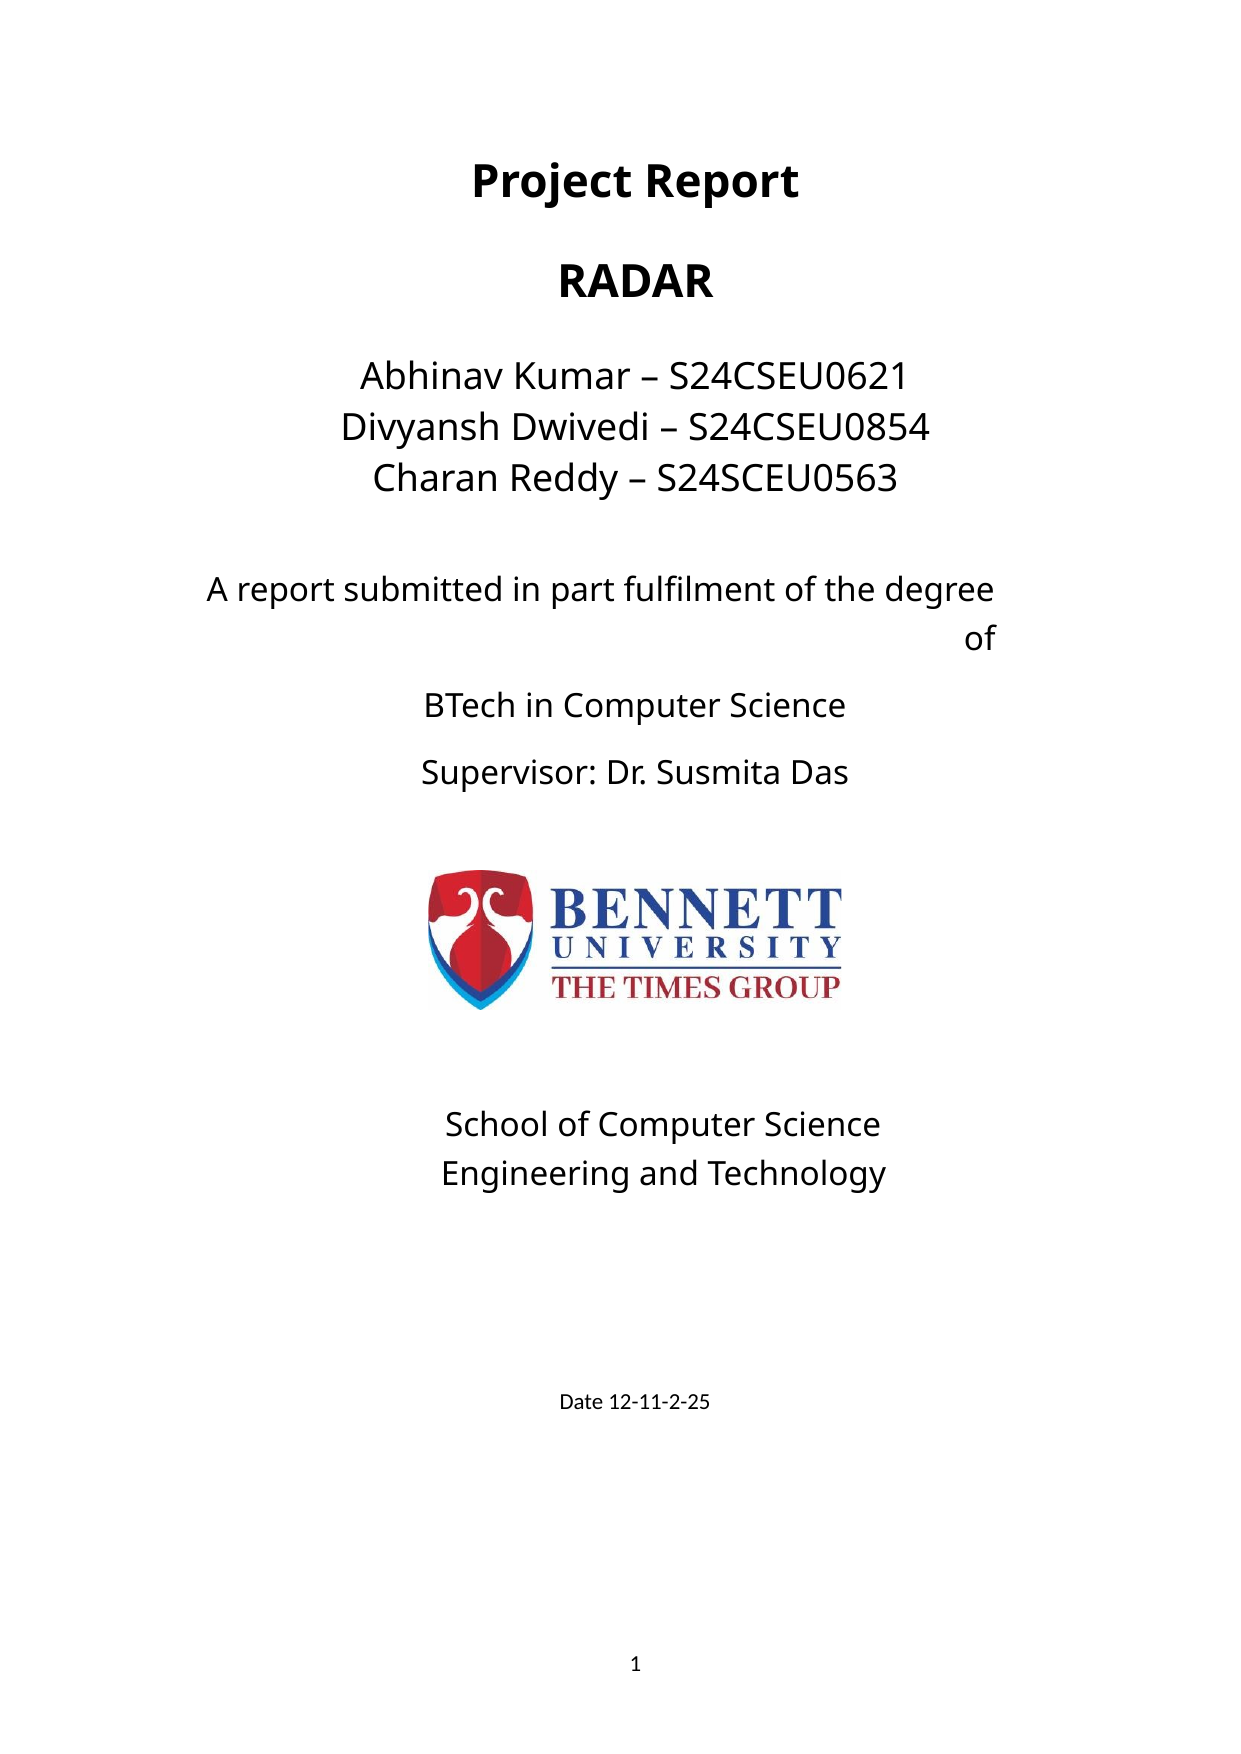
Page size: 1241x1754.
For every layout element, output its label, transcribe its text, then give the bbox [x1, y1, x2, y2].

text Abhinav Kumar – S24CSEU0621 [177, 349, 1093, 400]
text RADAR [177, 249, 1093, 311]
text Charan Reddy – S24SCEU0563 [177, 451, 1093, 502]
text Supervisor: Dr. Susmita Das [177, 748, 1092, 794]
text Date 12-11-2-25 [177, 1387, 1093, 1415]
text Divyansh Dwivedi – S24CSEU0854 [177, 400, 1093, 451]
picture [428, 870, 842, 1010]
text BTech in Computer Science [177, 681, 1092, 727]
text A report submitted in part fulfilment of the degree of [177, 566, 995, 660]
text Project Report [177, 149, 1093, 211]
